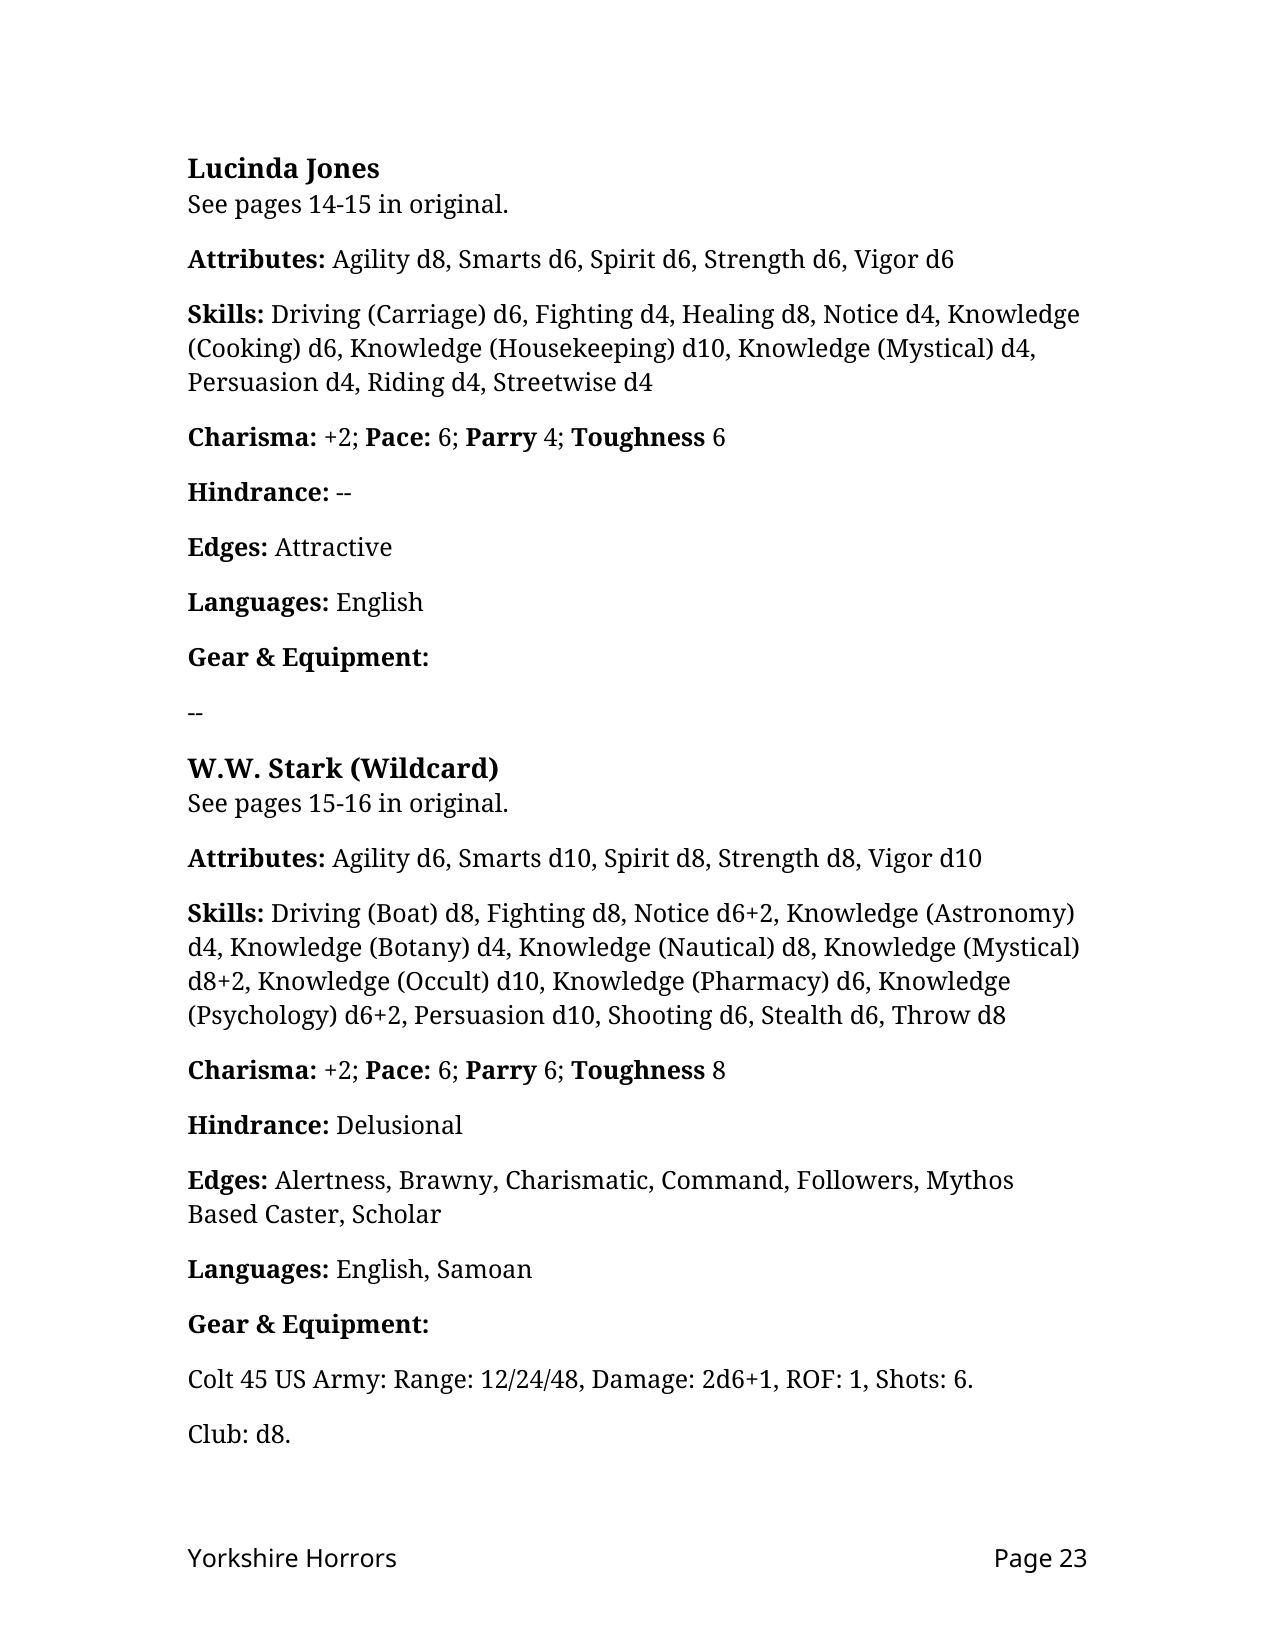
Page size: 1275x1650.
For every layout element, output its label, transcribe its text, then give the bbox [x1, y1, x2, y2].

text Hindrance: Delusional [187, 1108, 1087, 1142]
text Languages: English, Samoan [187, 1252, 1087, 1286]
text See pages 14-15 in original. [187, 187, 1087, 221]
text Charisma: +2; Pace: 6; Parry 6; Toughness 8 [187, 1053, 1087, 1087]
text Gear & Equipment: [187, 1306, 1087, 1341]
text Charisma: +2; Pace: 6; Parry 4; Toughness 6 [187, 420, 1087, 454]
text Attributes: Agility d8, Smarts d6, Spirit d6, Strength d6, Vigor d6 [187, 242, 1087, 276]
text Edges: Alertness, Brawny, Charismatic, Command, Followers, Mythos Based Caster, Scholar [187, 1163, 1087, 1231]
text Gear & Equipment: [187, 639, 1087, 673]
text Club: d8. [187, 1416, 1087, 1450]
text Skills: Driving (Carriage) d6, Fighting d4, Healing d8, Notice d4, Knowledge (Cooking) d6, Knowledge (Housekeeping) d10, Knowledge (Mystical) d4, Persuasion d4, Riding d4, Streetwise d4 [187, 297, 1087, 399]
text -- [187, 694, 1087, 728]
text Skills: Driving (Boat) d8, Fighting d8, Notice d6+2, Knowledge (Astronomy) d4, Knowledge (Botany) d4, Knowledge (Nautical) d8, Knowledge (Mystical) d8+2, Knowledge (Occult) d10, Knowledge (Pharmacy) d6, Knowledge (Psychology) d6+2, Persuasion d10, Shooting d6, Stealth d6, Throw d8 [187, 896, 1087, 1032]
text Languages: English [187, 584, 1087, 618]
text Edges: Attractive [187, 529, 1087, 563]
text Hindrance: -- [187, 474, 1087, 509]
text See pages 15-16 in original. [187, 786, 1087, 820]
text Colt 45 US Army: Range: 12/24/48, Damage: 2d6+1, ROF: 1, Shots: 6. [187, 1361, 1087, 1395]
text Attributes: Agility d6, Smarts d10, Spirit d8, Strength d8, Vigor d10 [187, 841, 1087, 875]
subtitle W.W. Stark (Wildcard) [187, 749, 1087, 786]
subtitle Lucinda Jones [187, 150, 1087, 187]
